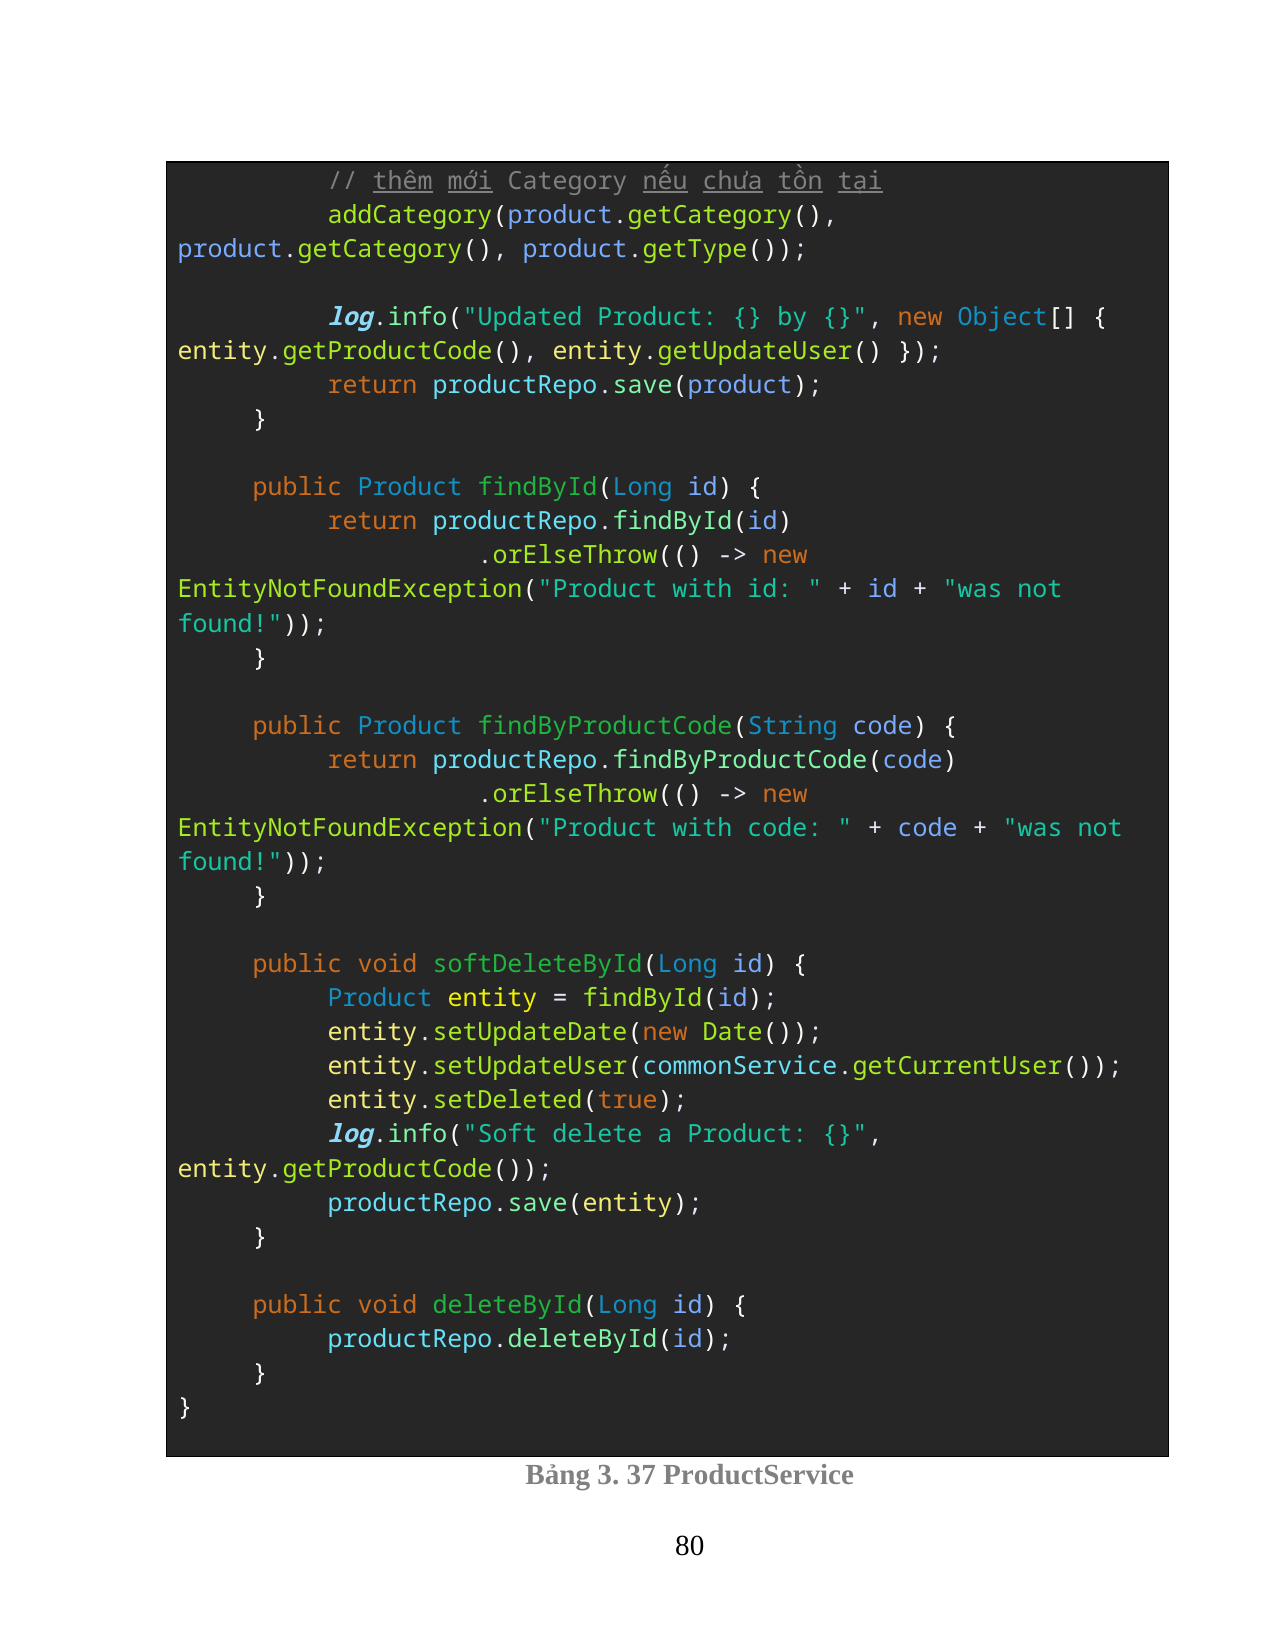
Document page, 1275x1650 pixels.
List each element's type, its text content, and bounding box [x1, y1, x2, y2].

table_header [167, 163, 1168, 1456]
text Bảng 3. 37 ProductService [177, 1457, 1157, 1491]
